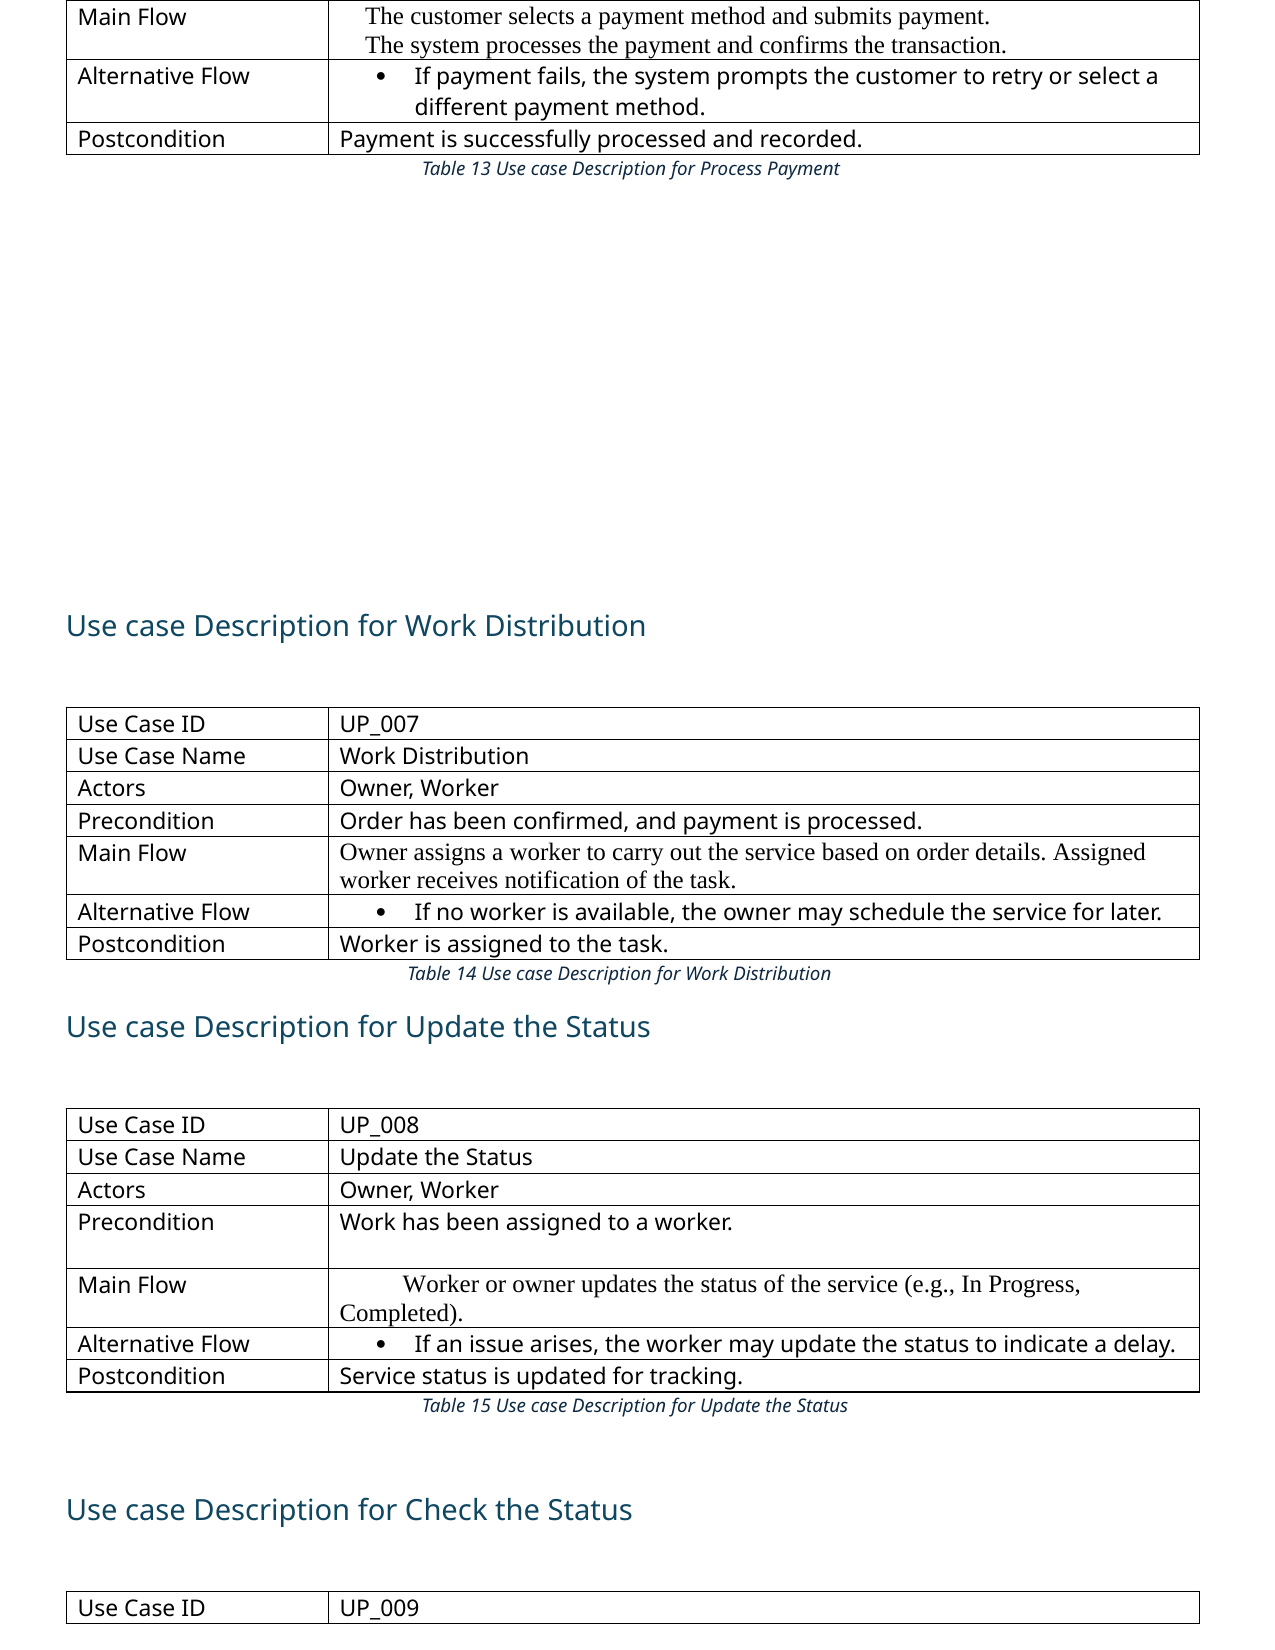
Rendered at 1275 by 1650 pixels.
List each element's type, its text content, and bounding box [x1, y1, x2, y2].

subtitle Use case Description for Work Distribution [66, 605, 1200, 645]
table_cell Postcondition [67, 1360, 328, 1391]
table_cell Service status is updated for tracking. [329, 1360, 1199, 1391]
table_cell Order has been confirmed, and payment is processed. [329, 805, 1199, 836]
table_cell Postcondition [67, 123, 328, 154]
table_cell Main Flow [67, 1269, 328, 1327]
table_cell Main Flow [67, 1, 328, 58]
table_header UP_007 [329, 708, 1199, 739]
table_cell Actors [67, 1174, 328, 1205]
table_cell Postcondition [67, 928, 328, 959]
table_cell Main Flow [67, 837, 328, 894]
table_cell  Worker or owner updates the status of the service (e.g., In Progress, Completed). [329, 1269, 1199, 1327]
table_cell Use Case Name [67, 740, 328, 771]
table_cell Alternative Flow [67, 895, 328, 927]
table_cell Payment is successfully processed and recorded. [329, 123, 1199, 154]
table_cell Actors [67, 772, 328, 803]
table_cell Precondition [67, 1206, 328, 1268]
table_cell  The customer selects a payment method and submits payment.  The system processes the payment and confirms the transaction. [329, 1, 1199, 58]
table_header Use Case ID [67, 1592, 328, 1623]
table_header Use Case ID [67, 1109, 328, 1140]
table_cell Owner assigns a worker to carry out the service based on order details. Assigned worker receives notification of the task. [329, 837, 1199, 894]
table_header UP_009 [329, 1592, 1199, 1623]
table_cell Owner, Worker [329, 772, 1199, 803]
table_cell If no worker is available, the owner may schedule the service for later. [329, 895, 1199, 927]
table_cell If payment fails, the system prompts the customer to retry or select a different payment method. [329, 60, 1199, 122]
subtitle Use case Description for Update the Status [66, 1006, 1200, 1046]
table_cell Worker is assigned to the task. [329, 928, 1199, 959]
table_cell Precondition [67, 805, 328, 836]
table_cell Use Case Name [67, 1141, 328, 1172]
subtitle Use case Description for Check the Status [66, 1489, 1200, 1529]
table_cell Work Distribution [329, 740, 1199, 771]
table_header UP_008 [329, 1109, 1199, 1140]
table_cell Alternative Flow [67, 60, 328, 122]
table_cell Alternative Flow [67, 1328, 328, 1359]
table_cell Update the Status [329, 1141, 1199, 1172]
table_cell If an issue arises, the worker may update the status to indicate a delay. [329, 1328, 1199, 1359]
table_cell Owner, Worker [329, 1174, 1199, 1205]
table_cell Work has been assigned to a worker. [329, 1206, 1199, 1268]
table_header Use Case ID [67, 708, 328, 739]
